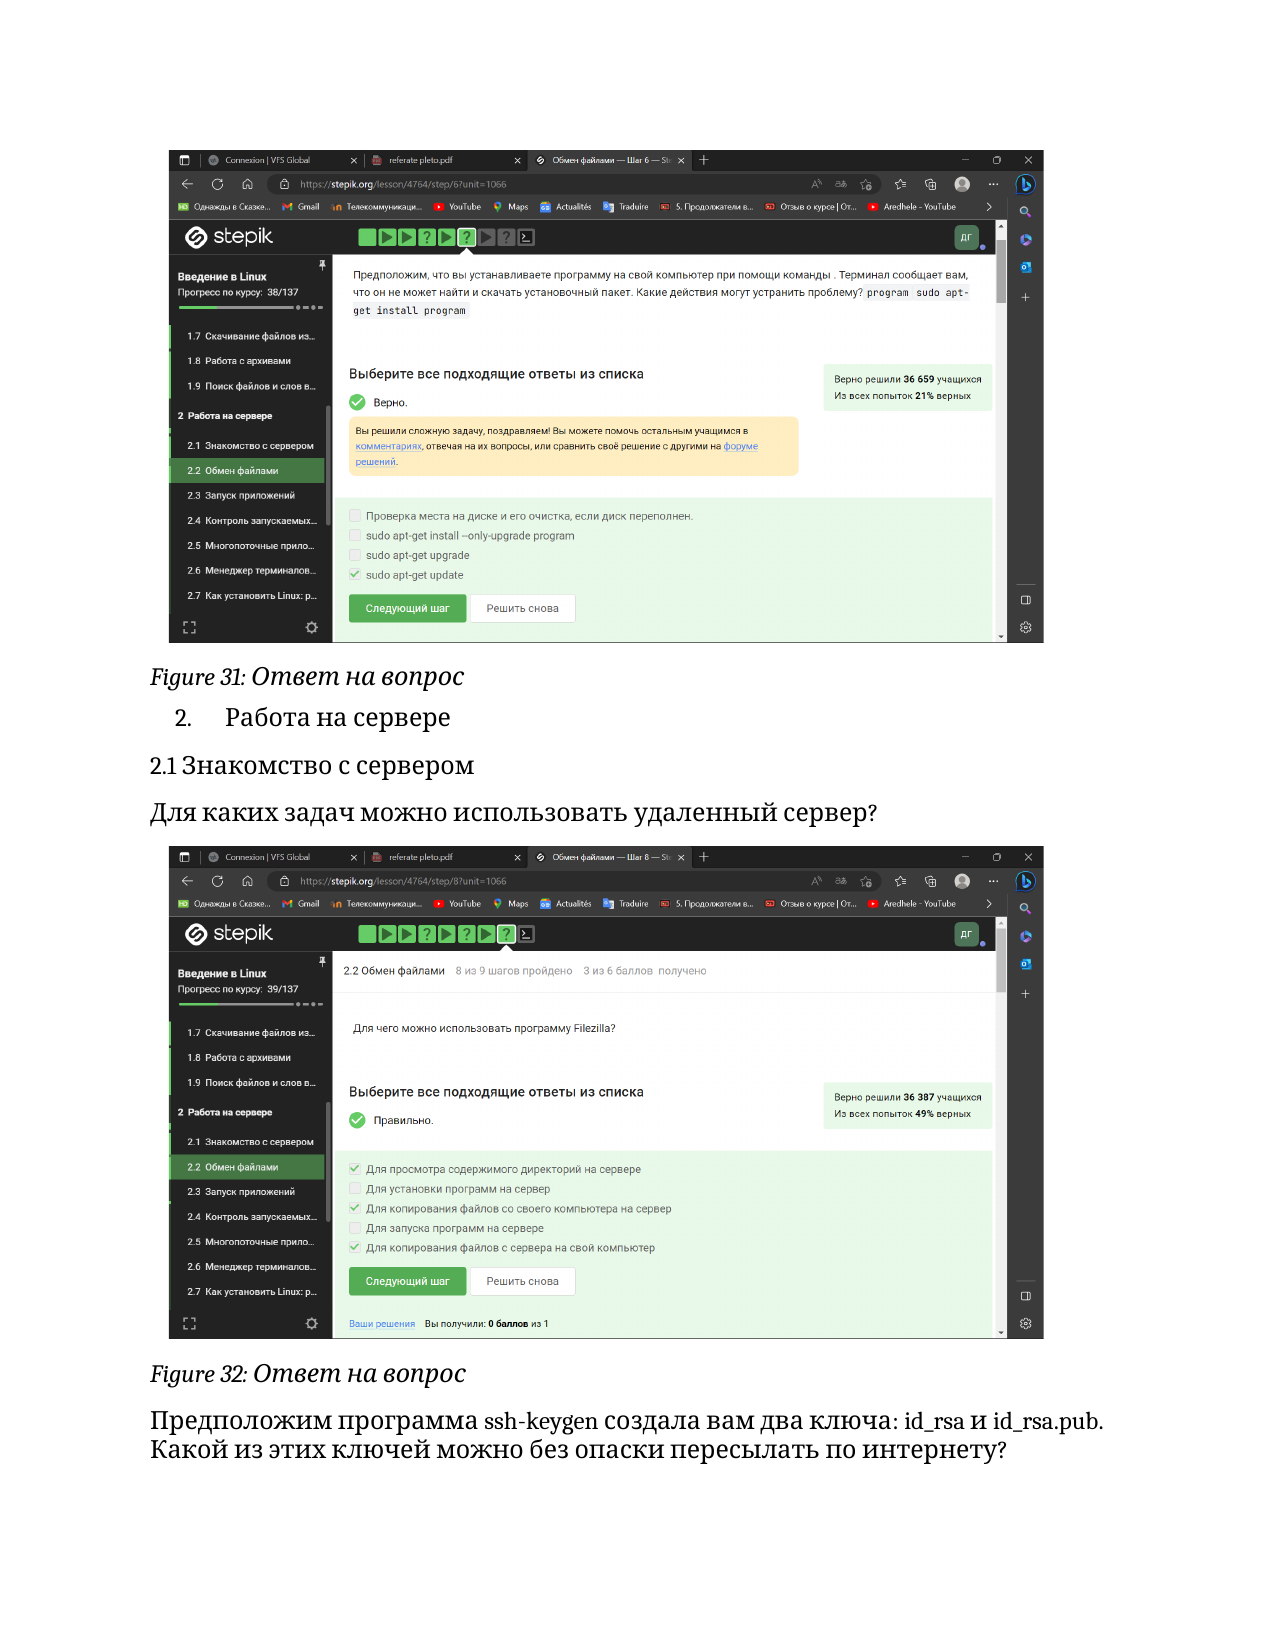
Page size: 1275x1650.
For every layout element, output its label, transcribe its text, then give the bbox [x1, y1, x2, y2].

text Figure 31: Ответ на вопрос [150, 663, 1125, 692]
picture [168, 846, 1044, 1339]
text Предположим программа ssh-keygen создала вам два ключа: id_rsa и id_rsa.pub. Какой из этих ключей можно без опаски пересылать по интернету? [150, 1407, 1125, 1465]
text Figure 32: Ответ на вопрос [150, 1360, 1125, 1388]
list Работа на сервере [175, 704, 1125, 733]
text 2.1 Знакомство с сервером [150, 752, 1125, 781]
picture [168, 150, 1044, 643]
text Для каких задач можно использовать удаленный сервер? [150, 799, 1125, 828]
